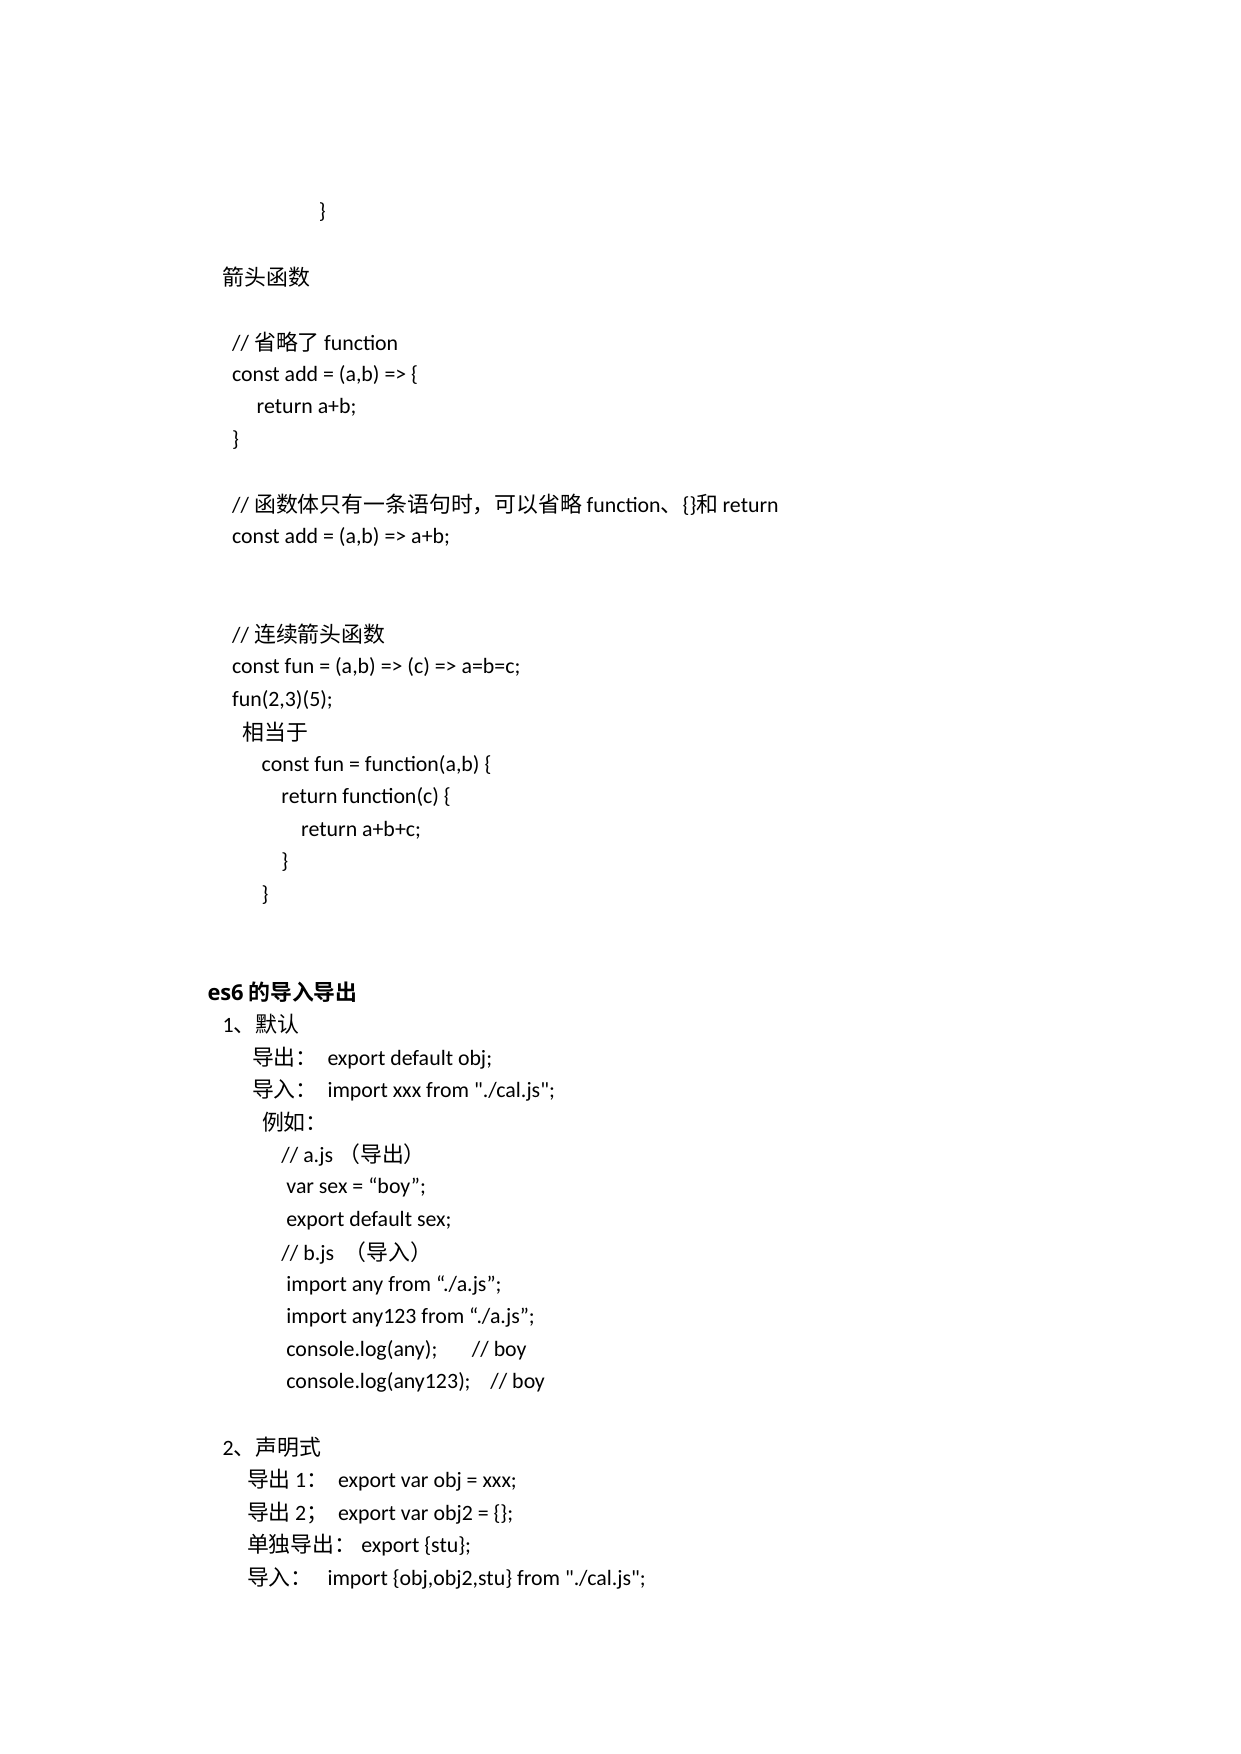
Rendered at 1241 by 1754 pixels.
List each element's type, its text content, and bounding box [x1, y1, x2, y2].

text } [187, 194, 1053, 227]
text 1、默认 [187, 1007, 1053, 1039]
text } [187, 877, 1053, 909]
text const add = (a,b) => a+b; [187, 519, 1053, 552]
text // 省略了function [187, 324, 1053, 357]
text // 函数体只有一条语句时，可以省略function、{}和return [187, 487, 1053, 519]
text import any123 from “./a.js”; [187, 1299, 1053, 1332]
text fun(2,3)(5); [187, 682, 1053, 714]
text // 连续箭头函数 [187, 617, 1053, 649]
text // a.js （导出） [187, 1137, 1053, 1169]
text console.log(any123); // boy [187, 1364, 1053, 1397]
text const fun = function(a,b) { [187, 747, 1053, 779]
text 导出1： export var obj = xxx; [187, 1462, 1053, 1494]
text 单独导出： export {stu}; [187, 1527, 1053, 1559]
text const fun = (a,b) => (c) => a=b=c; [187, 649, 1053, 682]
text } [187, 844, 1053, 877]
text 2、声明式 [187, 1429, 1053, 1462]
text return a+b+c; [187, 812, 1053, 844]
text 导出2； export var obj2 = {}; [187, 1494, 1053, 1527]
text import any from “./a.js”; [187, 1267, 1053, 1299]
text // b.js （导入） [187, 1234, 1053, 1267]
text } [187, 422, 1053, 454]
text 箭头函数 [187, 259, 1053, 292]
text 例如： [187, 1104, 1053, 1137]
text 导入： import xxx from "./cal.js"; [187, 1072, 1053, 1104]
text 相当于 [187, 714, 1053, 747]
text export default sex; [187, 1202, 1053, 1234]
text 导出： export default obj; [187, 1039, 1053, 1072]
text return a+b; [187, 389, 1053, 422]
text 导入： import {obj,obj2,stu} from "./cal.js"; [187, 1559, 1053, 1592]
text console.log(any); // boy [187, 1332, 1053, 1364]
text return function(c) { [187, 779, 1053, 812]
text es6的导入导出 [187, 974, 1053, 1007]
text var sex = “boy”; [187, 1169, 1053, 1202]
text const add = (a,b) => { [187, 357, 1053, 389]
